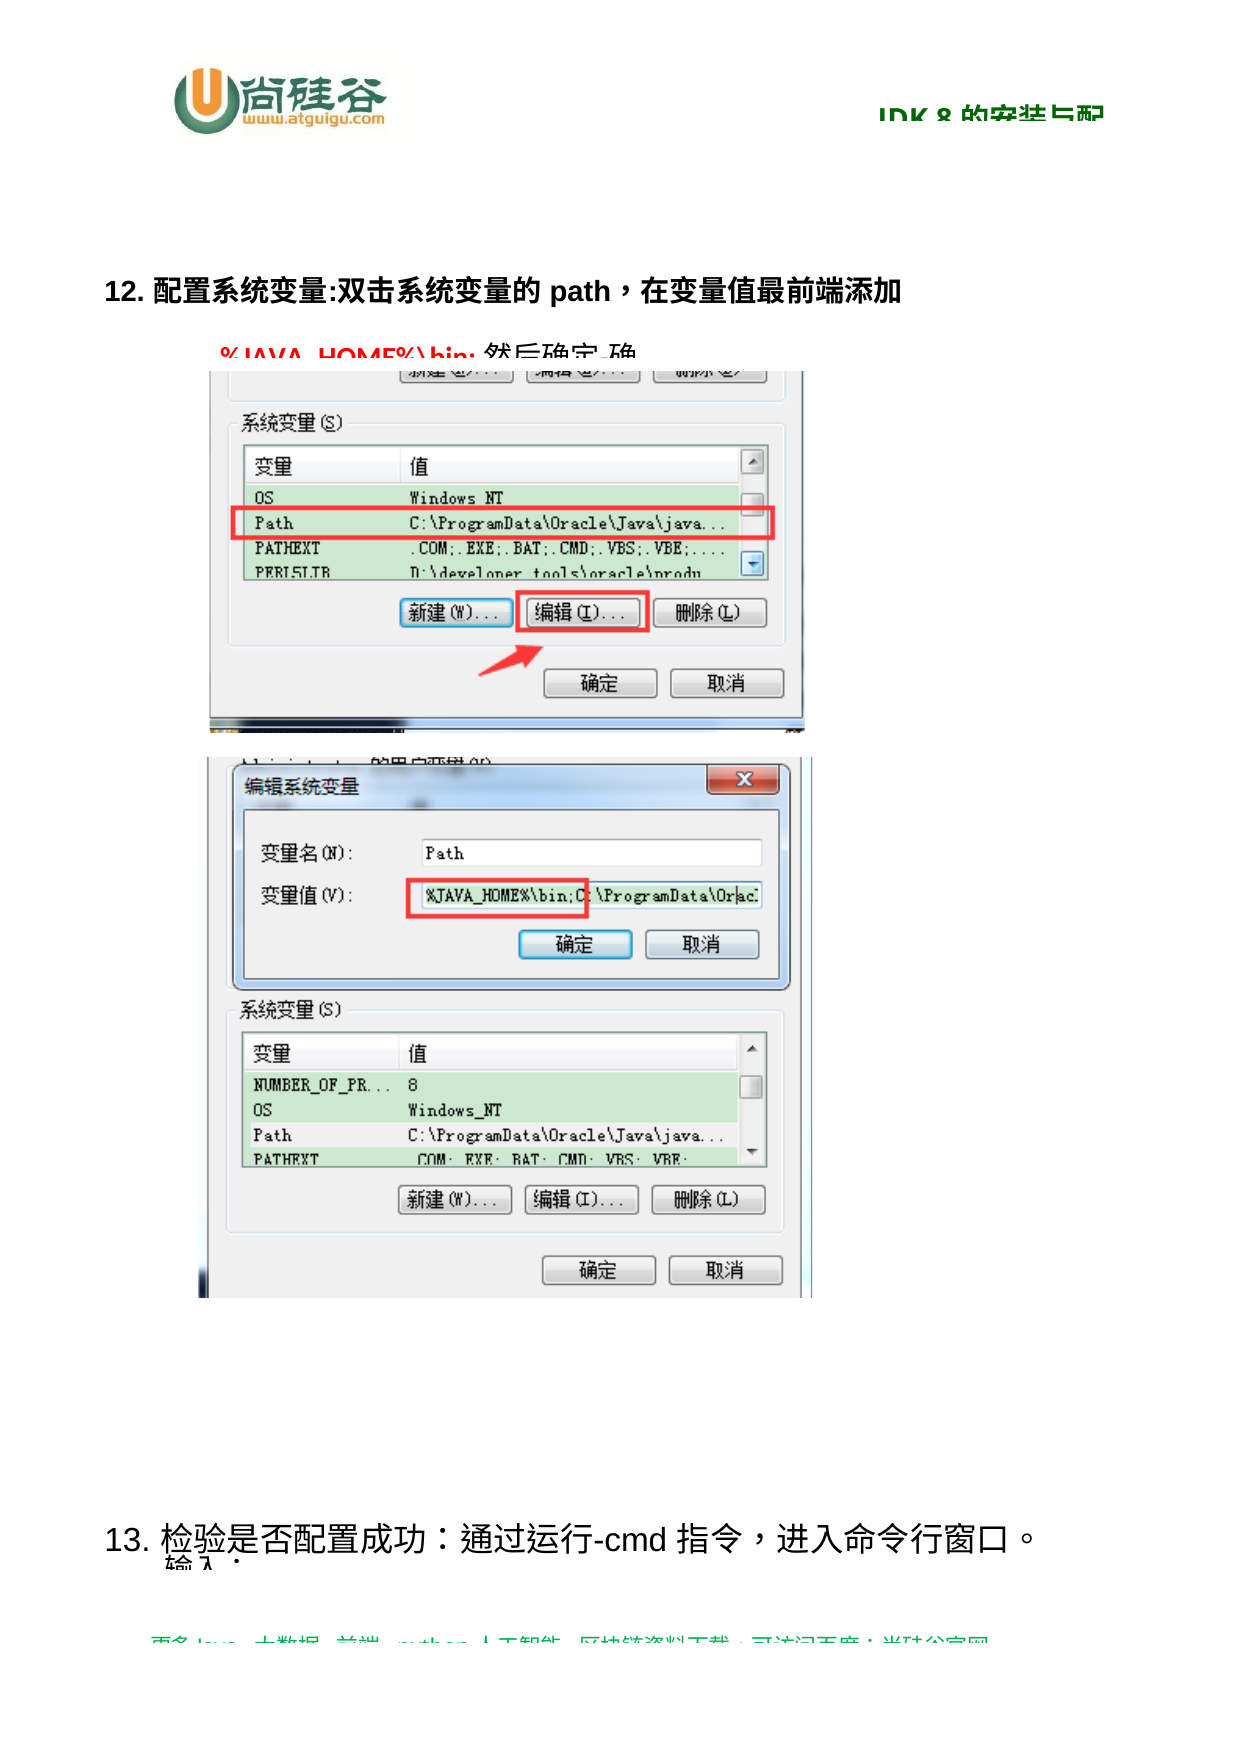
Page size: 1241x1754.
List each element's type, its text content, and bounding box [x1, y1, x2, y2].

picture [209, 371, 805, 733]
subtitle 12. 配置系统变量:双击系统变量的 path，在变量值最前端添加 [104, 270, 1155, 310]
picture [169, 50, 414, 149]
subtitle 13. 检验是否配置成功：通过运行-cmd 指令，进入命令行窗口。 [104, 1516, 1155, 1561]
picture [198, 757, 813, 1298]
